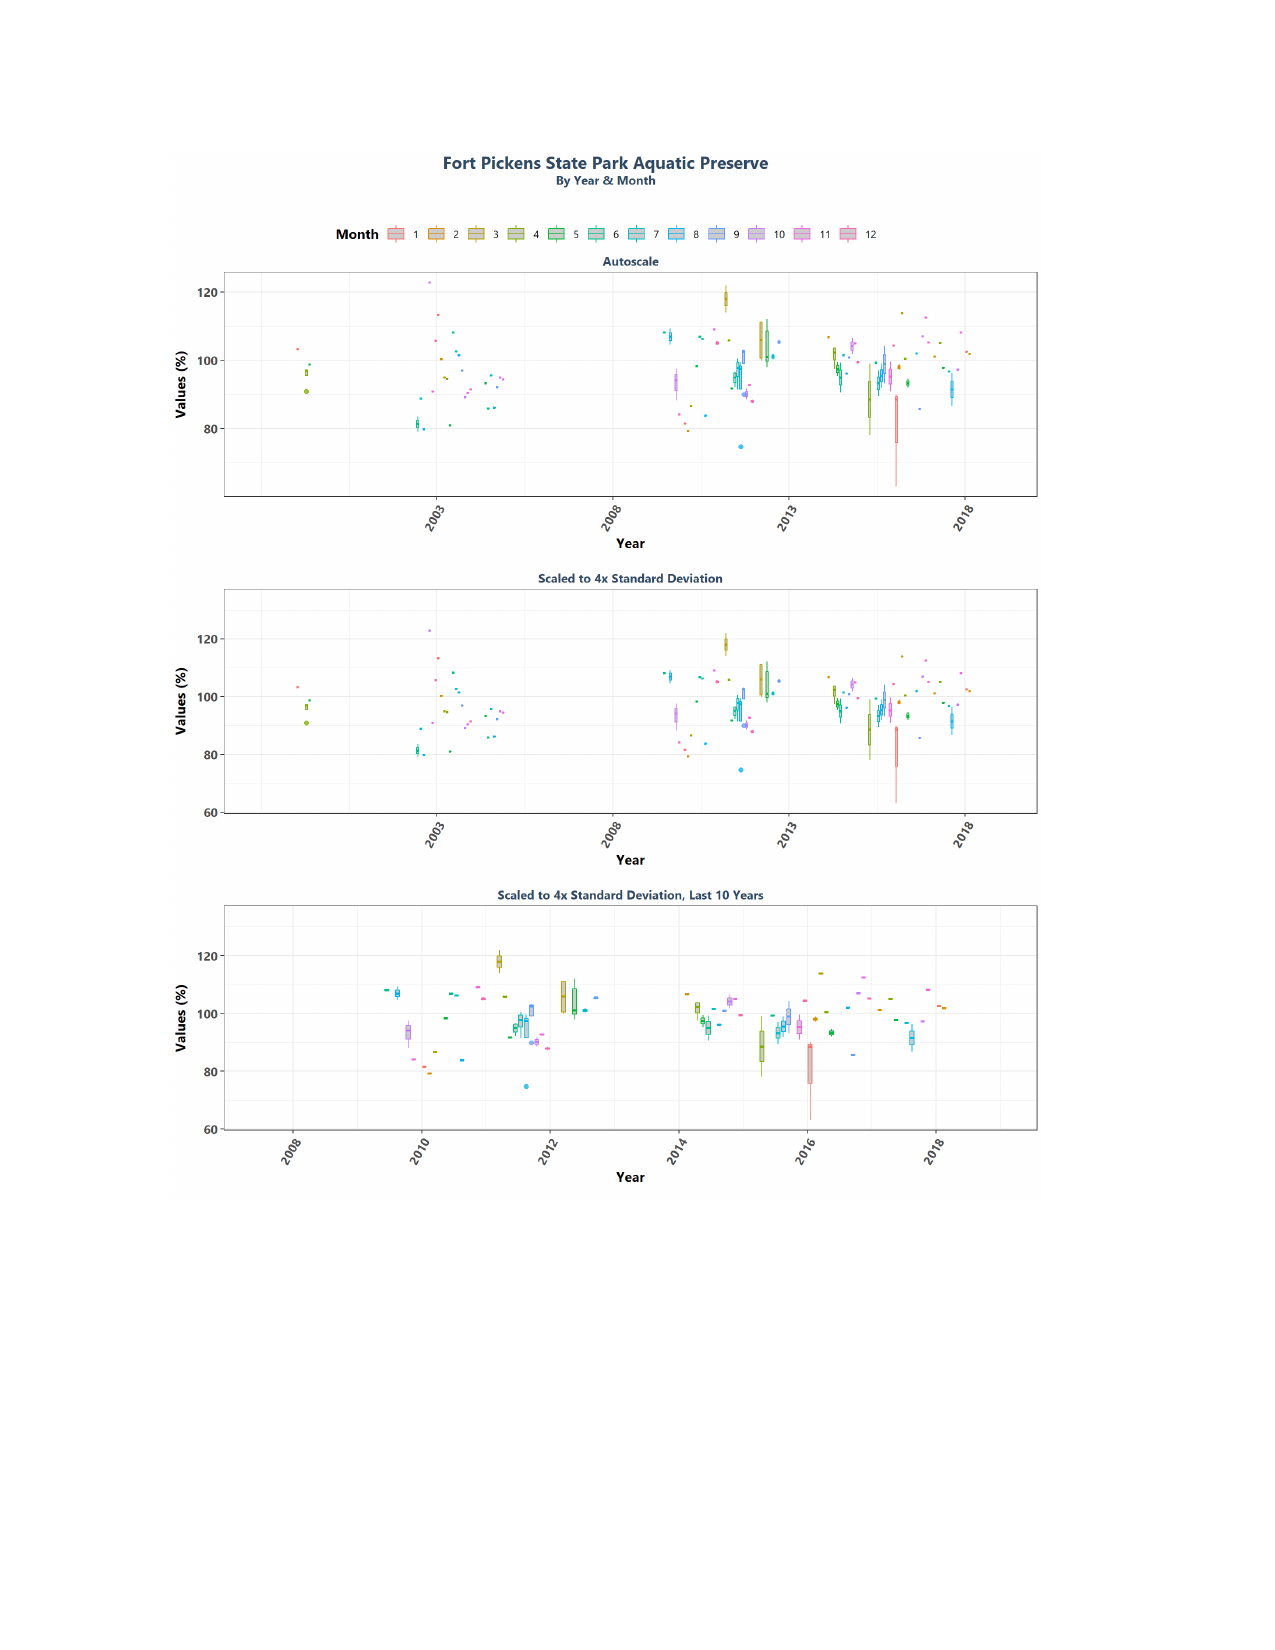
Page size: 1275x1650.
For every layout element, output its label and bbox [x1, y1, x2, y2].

picture [168, 150, 1044, 1200]
